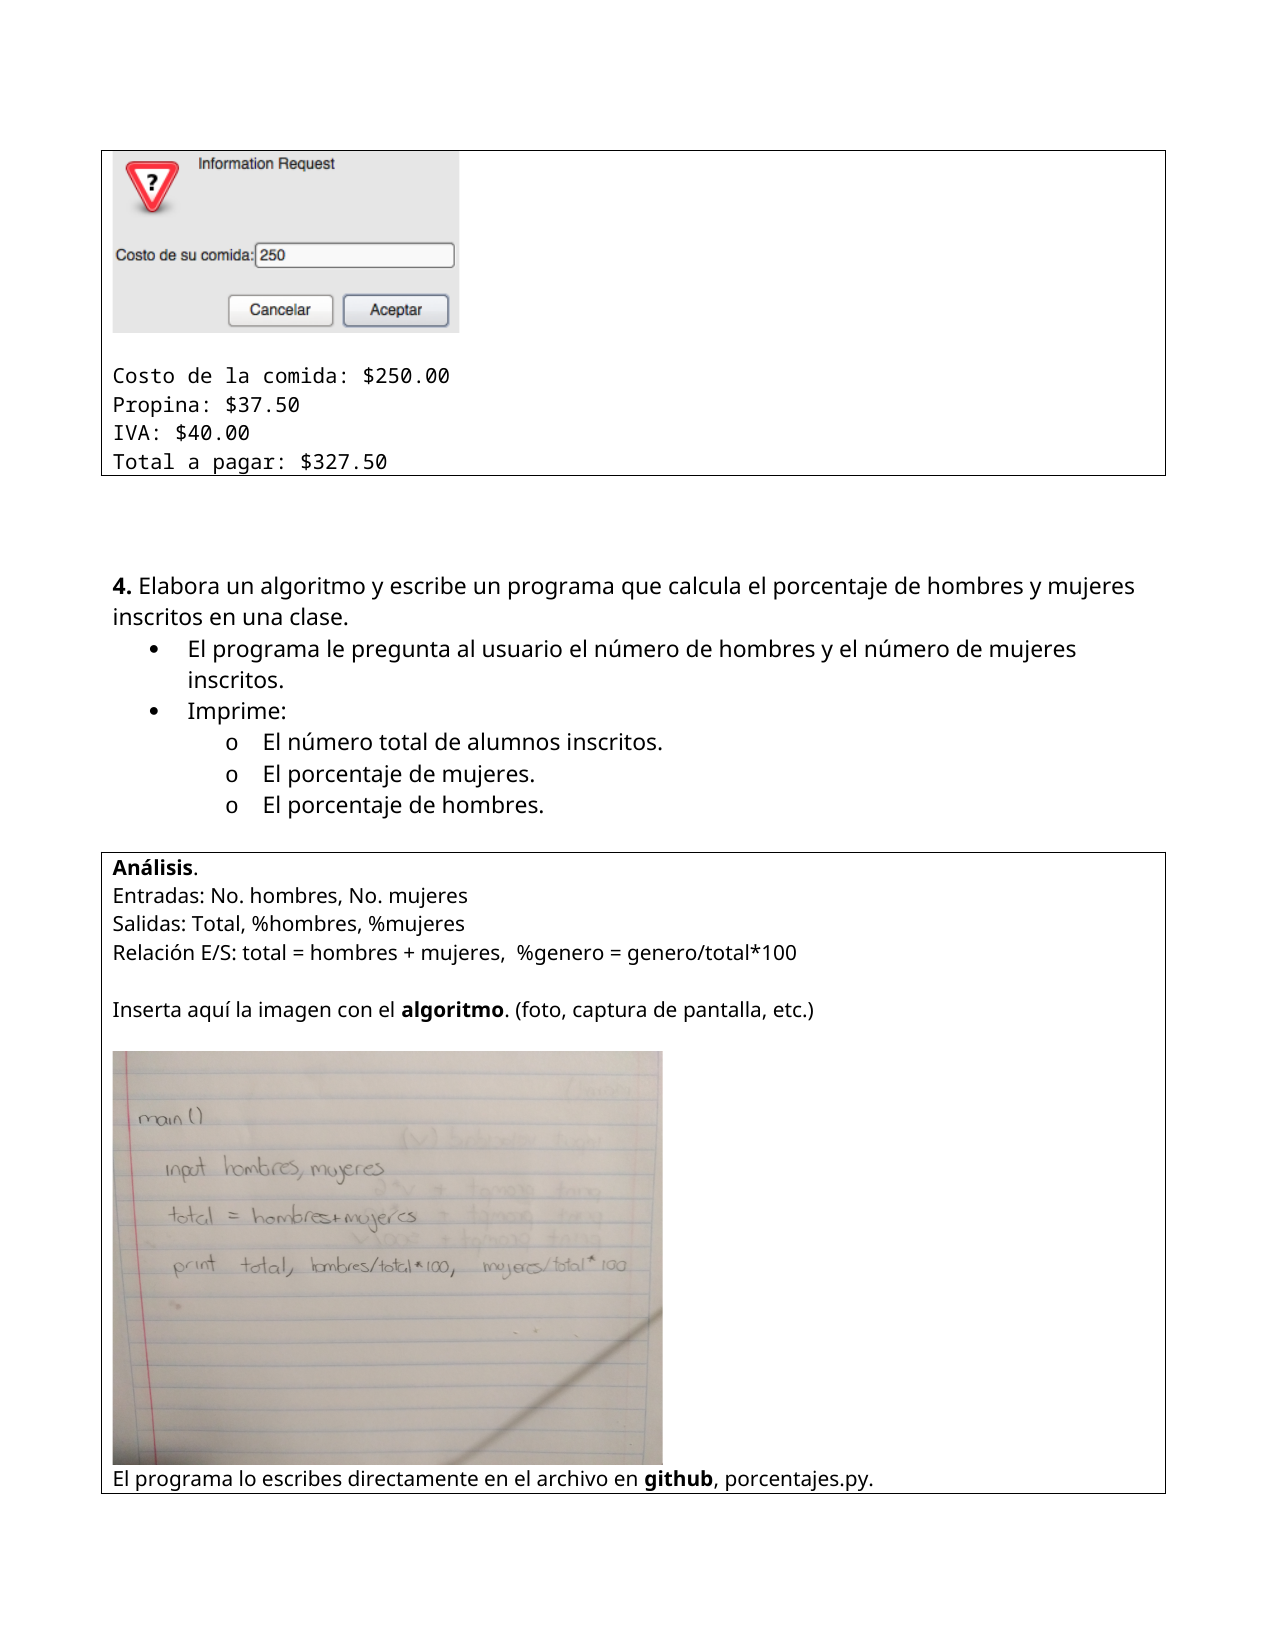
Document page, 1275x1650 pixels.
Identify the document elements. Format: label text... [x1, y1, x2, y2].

picture [112, 151, 460, 333]
text 4. Elabora un algoritmo y escribe un programa que calcula el porcentaje de hombres y mujeres inscritos en una clase. [112, 570, 1162, 632]
list El número total de alumnos inscritos. [225, 726, 1162, 758]
list El programa le pregunta al usuario el número de hombres y el número de mujeres inscritos. [150, 632, 1162, 695]
list Imprime: [150, 695, 1162, 726]
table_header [102, 853, 1165, 1493]
picture [112, 1051, 663, 1465]
list El porcentaje de hombres. [225, 789, 1162, 820]
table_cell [102, 151, 1165, 475]
list El porcentaje de mujeres. [225, 758, 1162, 789]
